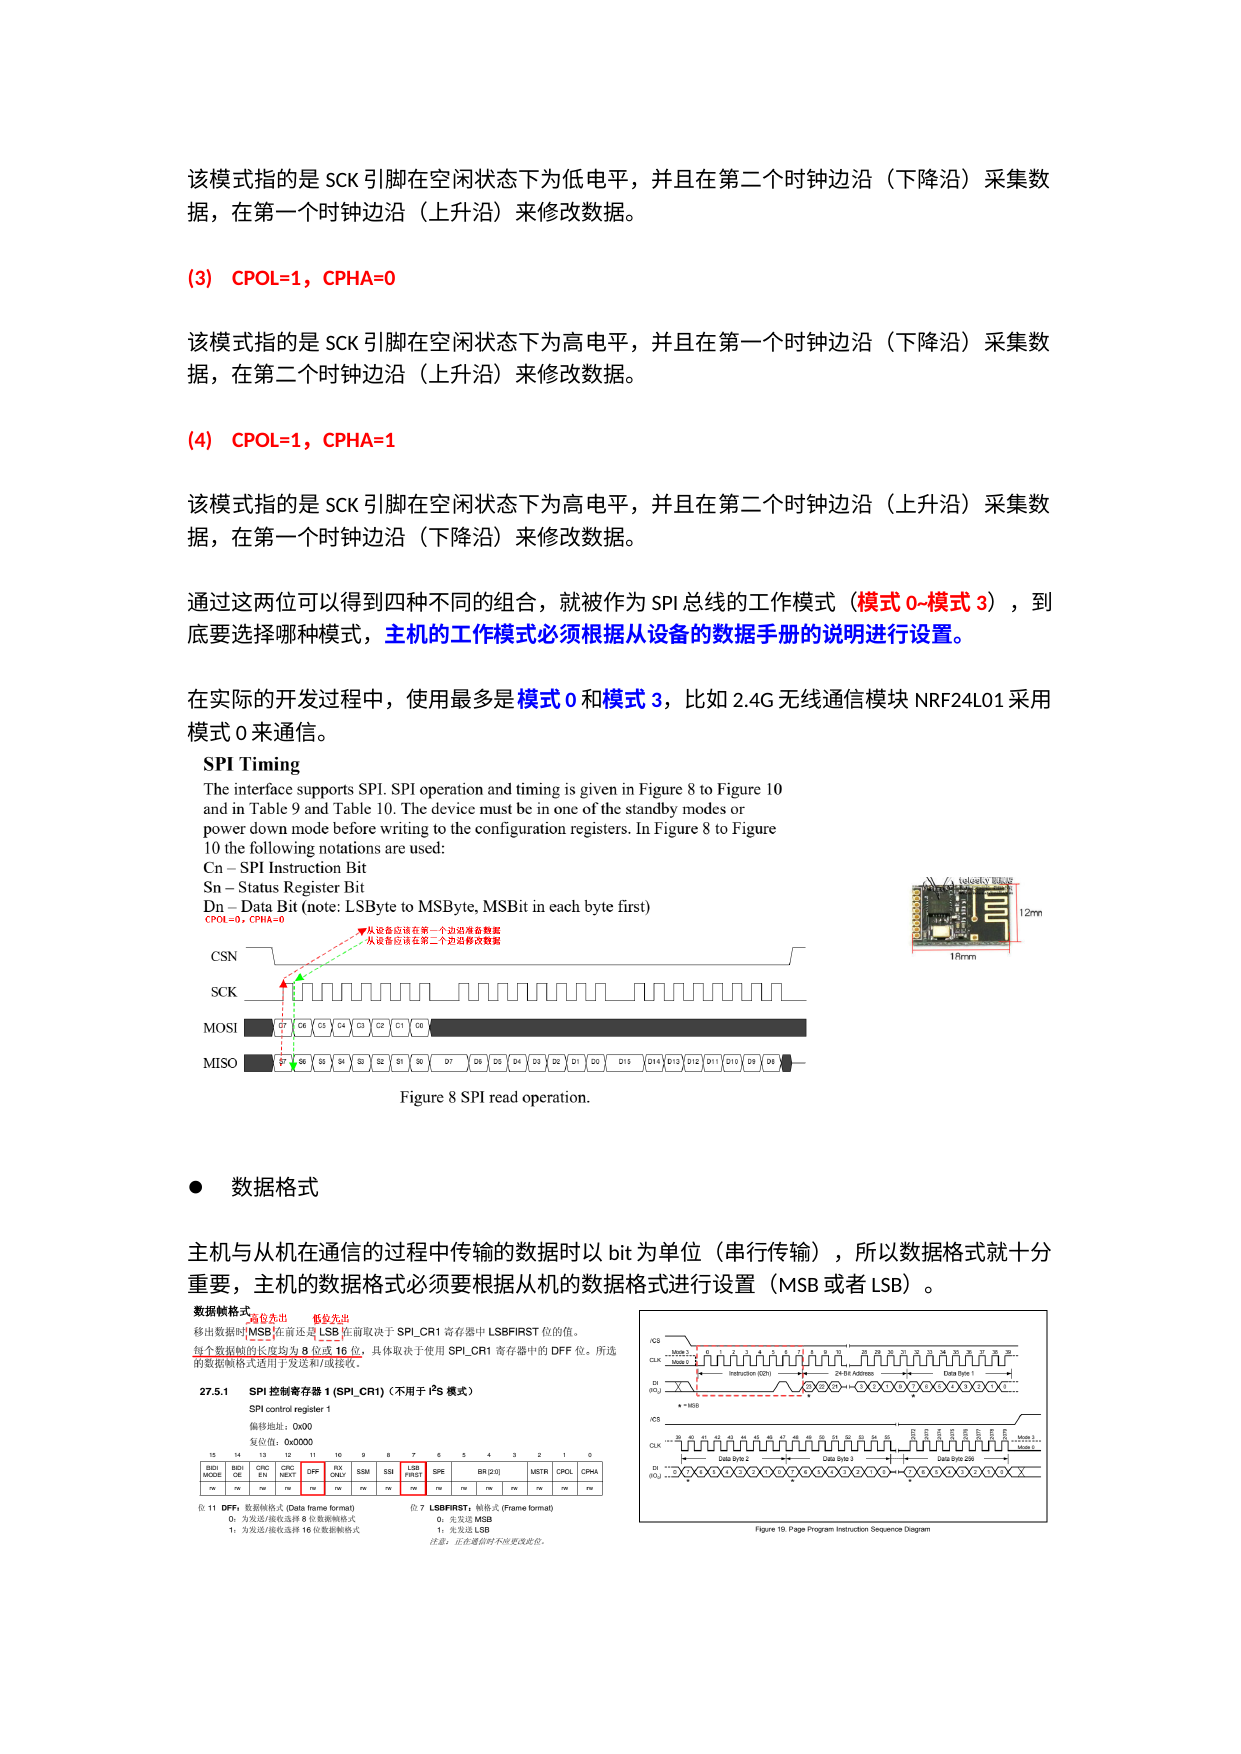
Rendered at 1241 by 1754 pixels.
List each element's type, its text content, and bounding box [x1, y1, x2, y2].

list 在实际的开发过程中，使用最多是模式0和模式3，比如2.4G无线通信模块NRF24L01采用模式0来通信。 [187, 682, 1053, 747]
picture [187, 747, 1051, 1109]
list CPOL=1，CPHA=0 [187, 259, 1053, 292]
picture [187, 1299, 1053, 1558]
list 该模式指的是SCK引脚在空闲状态下为高电平，并且在第二个时钟边沿（上升沿）采集数据，在第一个时钟边沿（下降沿）来修改数据。 [187, 487, 1053, 552]
list 该模式指的是SCK引脚在空闲状态下为高电平，并且在第一个时钟边沿（下降沿）采集数据，在第二个时钟边沿（上升沿）来修改数据。 [187, 324, 1053, 389]
list 数据格式 [187, 1169, 1053, 1202]
list CPOL=1，CPHA=1 [187, 422, 1053, 454]
list 主机与从机在通信的过程中传输的数据时以bit为单位（串行传输），所以数据格式就十分重要，主机的数据格式必须要根据从机的数据格式进行设置（MSB或者LSB）。 [187, 1234, 1053, 1299]
list 该模式指的是SCK引脚在空闲状态下为低电平，并且在第二个时钟边沿（下降沿）采集数据，在第一个时钟边沿（上升沿）来修改数据。 [187, 162, 1053, 227]
list 通过这两位可以得到四种不同的组合，就被作为SPI总线的工作模式（模式0~模式3），到底要选择哪种模式，主机的工作模式必须根据从设备的数据手册的说明进行设置。 [187, 584, 1053, 649]
